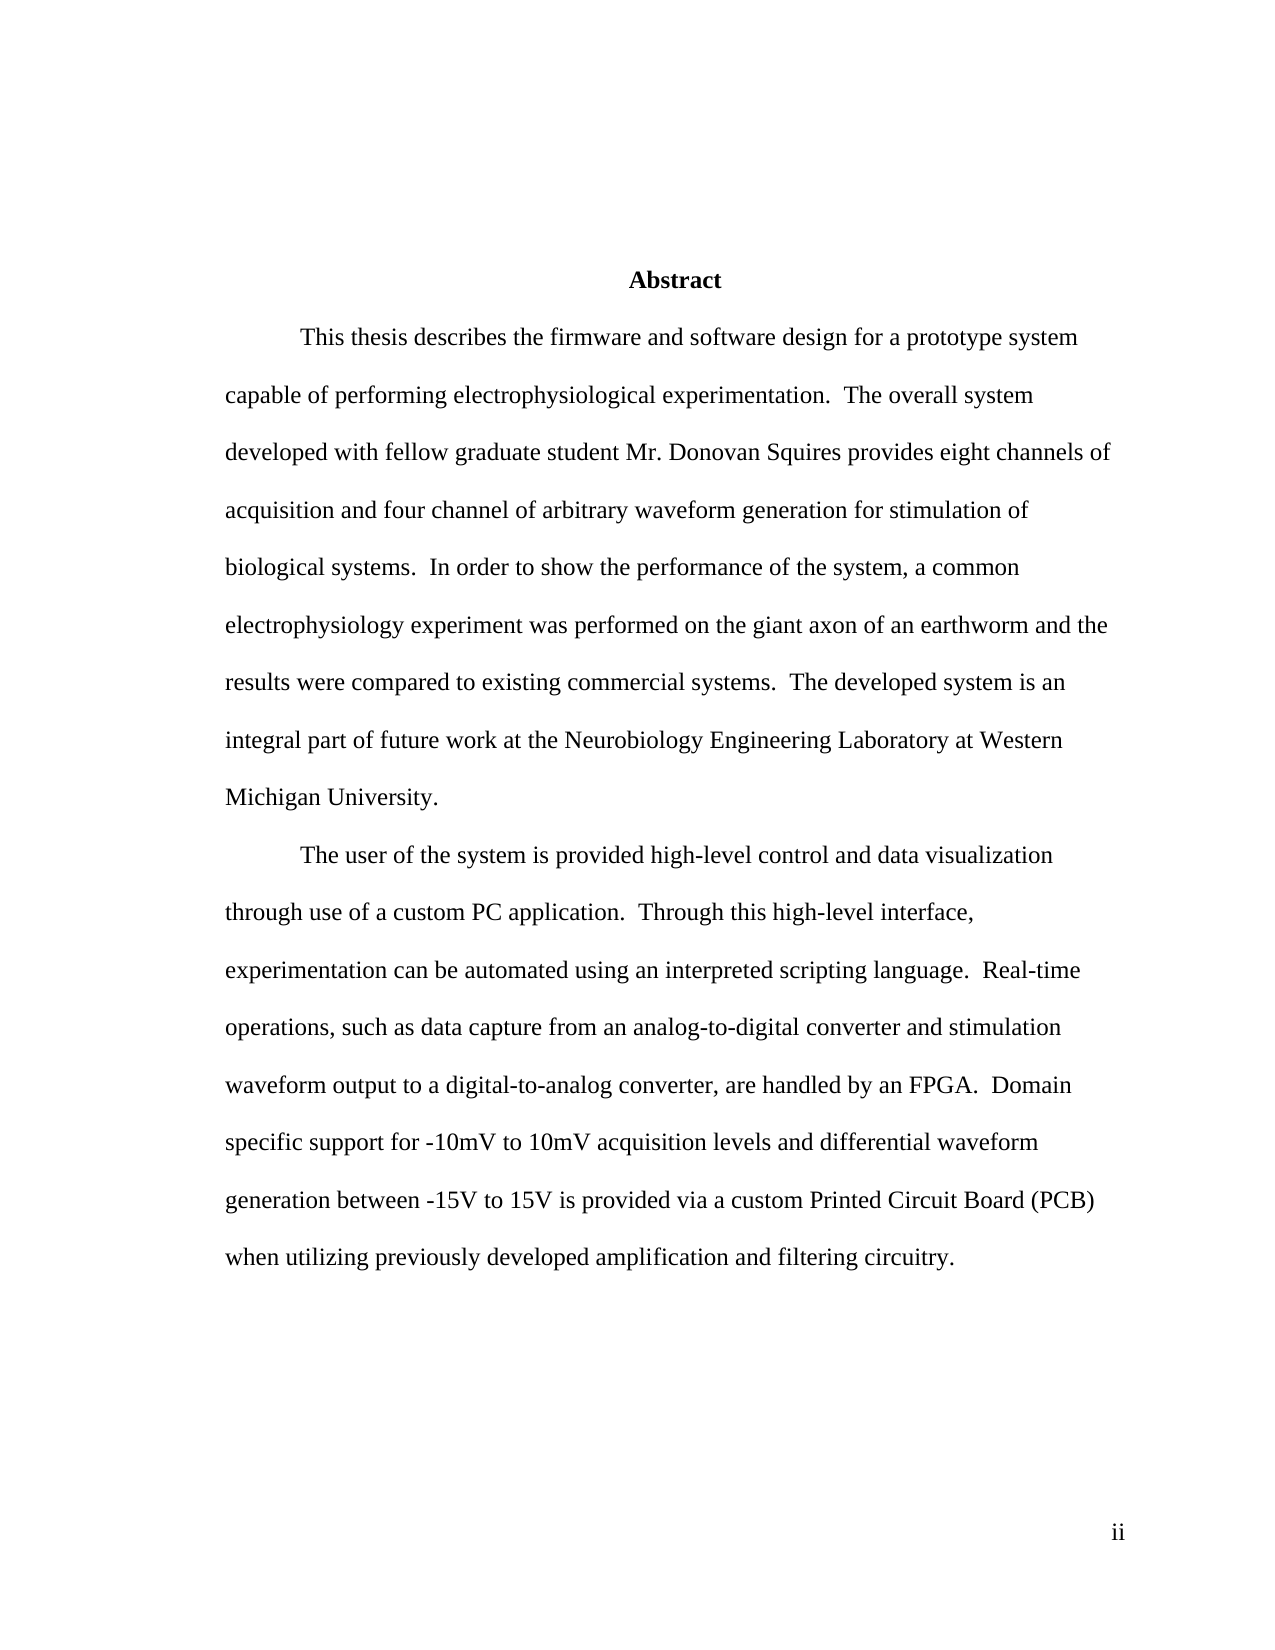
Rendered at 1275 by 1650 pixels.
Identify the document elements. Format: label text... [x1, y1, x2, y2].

text Abstract [225, 265, 1125, 294]
